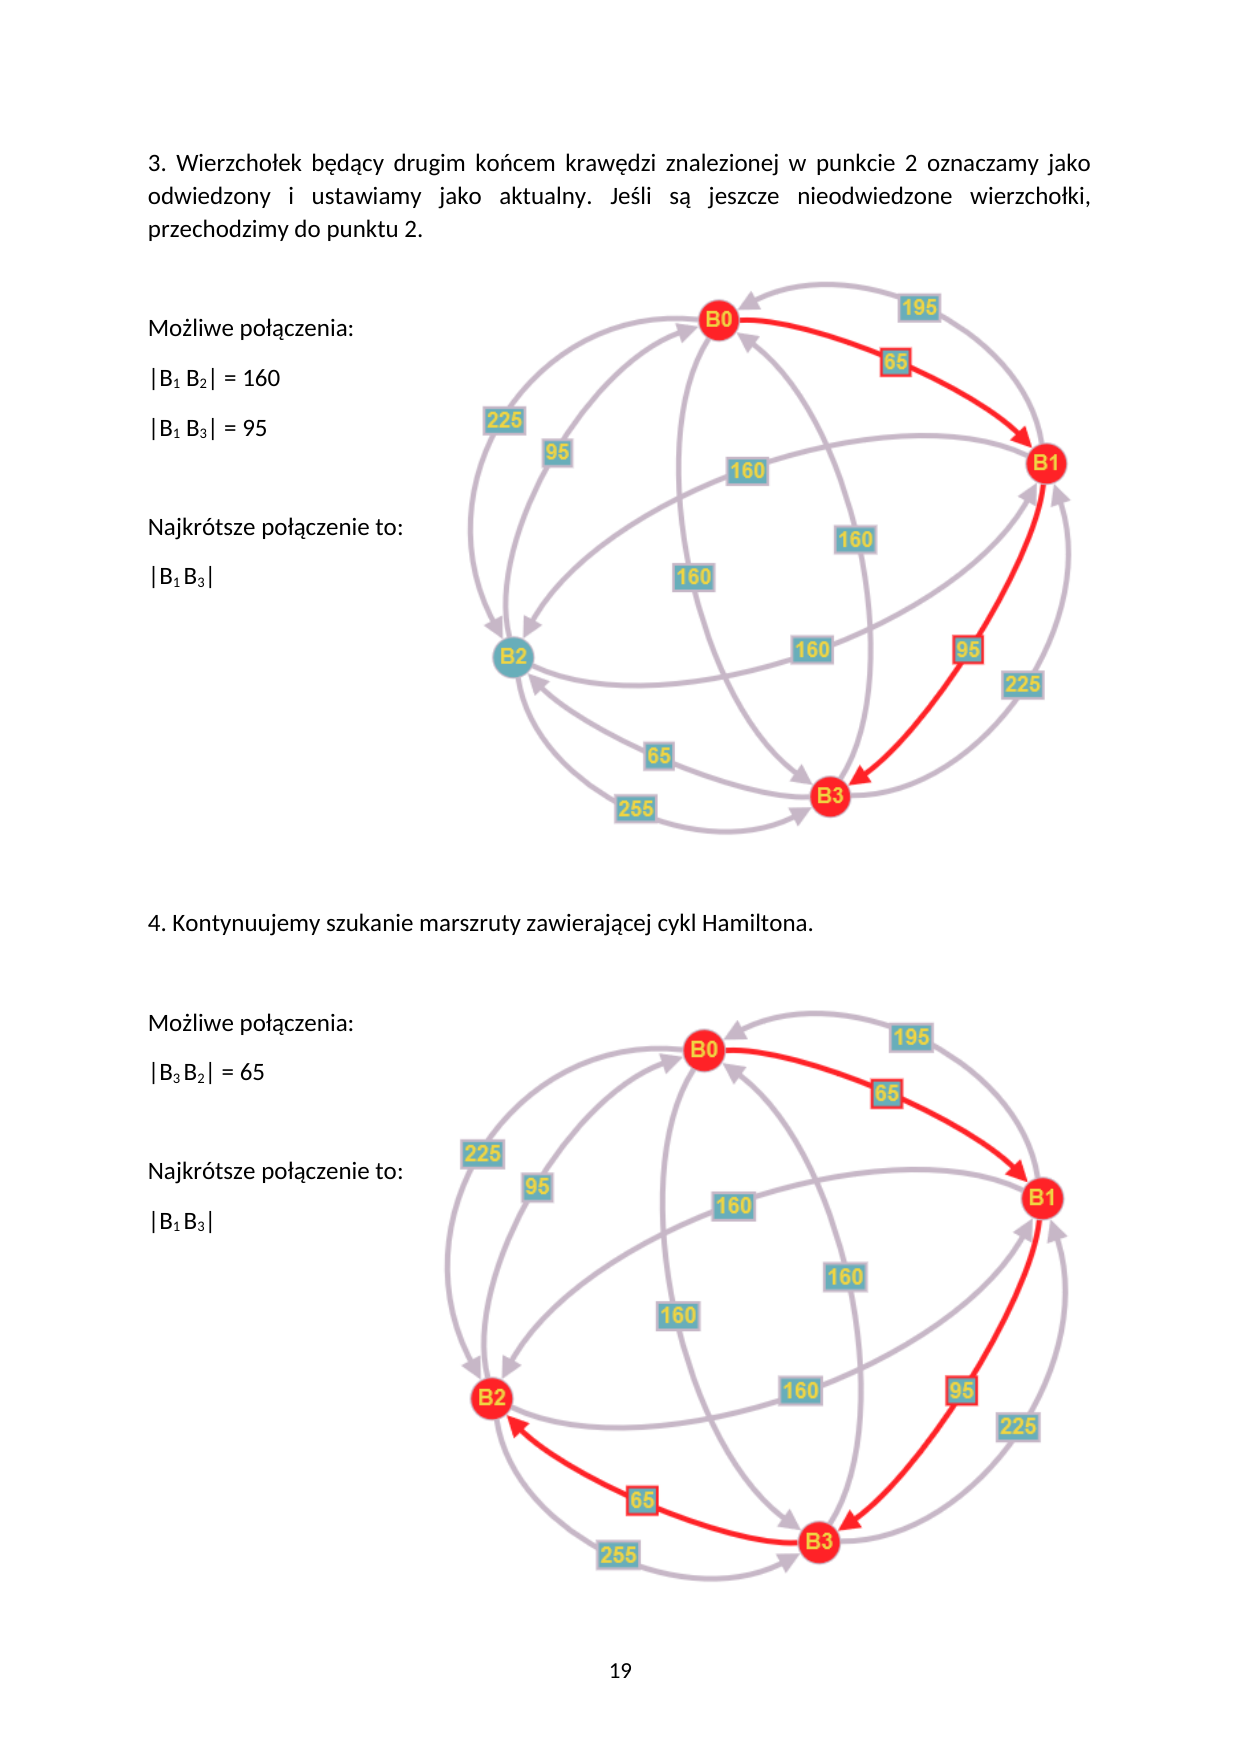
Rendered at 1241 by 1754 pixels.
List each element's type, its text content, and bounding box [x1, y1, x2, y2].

text |B1 B3| [148, 561, 1093, 591]
text |B1 B2| = 160 [148, 362, 1093, 393]
text Możliwe połączenia: [148, 313, 1093, 343]
text Najkrótsze połączenie to: [148, 1156, 1093, 1186]
picture [439, 254, 1102, 863]
text Możliwe połączenia: [148, 1007, 1093, 1037]
text Najkrótsze połączenie to: [148, 511, 1093, 541]
text |B1 B3| [148, 1205, 1093, 1236]
text |B3 B2| = 65 [148, 1056, 1093, 1087]
text 4. Kontynuujemy szukanie marszruty zawierającej cykl Hamiltona. [148, 908, 1093, 938]
text 3. Wierzchołek będący drugim końcem krawędzi znalezionej w punkcie 2 oznaczamy jako odwiedzony i ustawiamy jako aktualny. Jeśli są jeszcze nieodwiedzone wierzchołki, przechodzimy do punktu 2. [148, 148, 1093, 244]
picture [415, 982, 1100, 1611]
text |B1 B3| = 95 [148, 412, 1093, 442]
